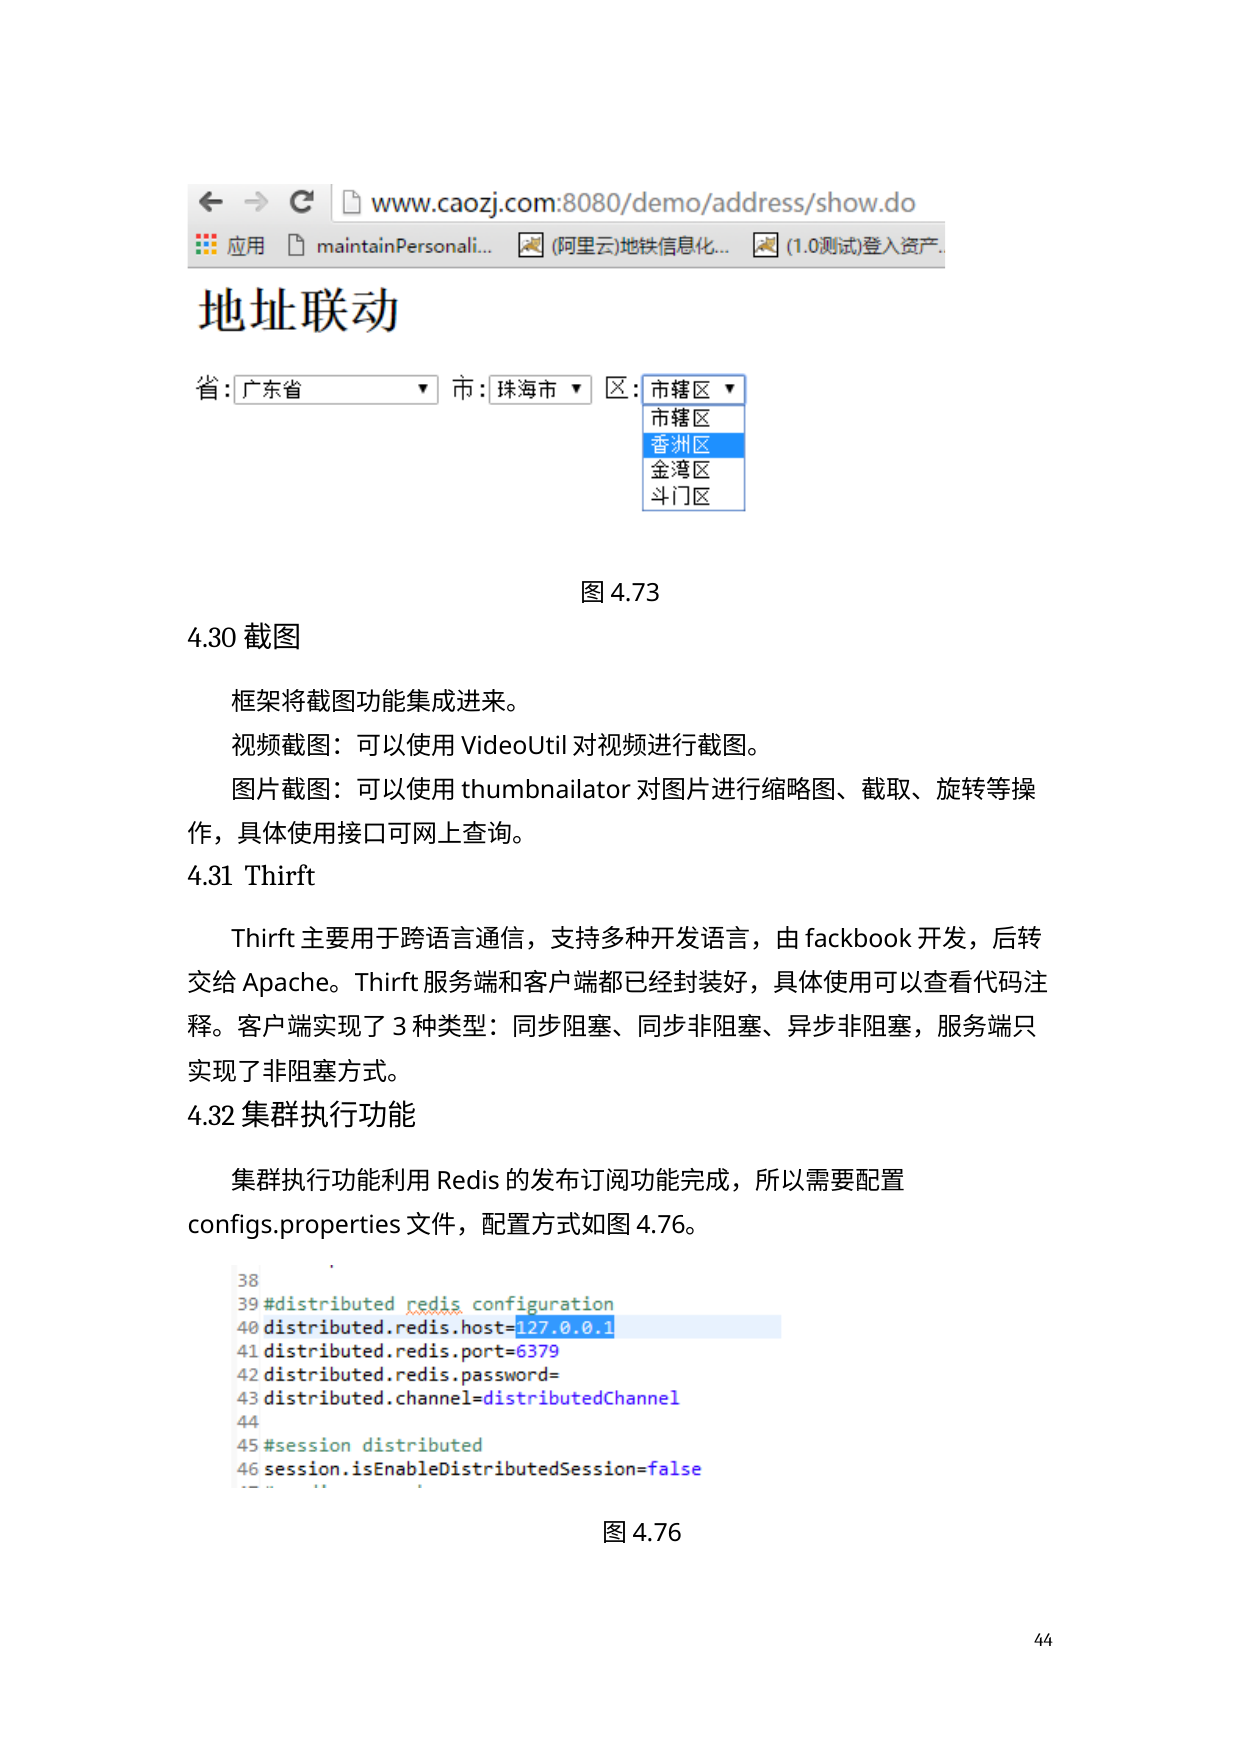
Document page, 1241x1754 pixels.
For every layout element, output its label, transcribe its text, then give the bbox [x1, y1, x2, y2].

text 框架将截图功能集成进来。 [187, 678, 1053, 722]
text 4.32 集群执行功能 [187, 1091, 1053, 1135]
picture [231, 1265, 782, 1488]
text 集群执行功能利用Redis的发布订阅功能完成，所以需要配置configs.properties文件，配置方式如图4.76。 [187, 1156, 1053, 1244]
text 4.31 Thirft [187, 854, 1053, 898]
text 图4.73 [187, 568, 1053, 613]
text 图片截图：可以使用thumbnailator对图片进行缩略图、截取、旋转等操作，具体使用接口可网上查询。 [187, 766, 1053, 854]
text 4.30 截图 [187, 613, 1053, 657]
text Thirft主要用于跨语言通信，支持多种开发语言，由fackbook开发，后转交给Apache。Thirft服务端和客户端都已经封装好，具体使用可以查看代码注释。客户端实现了3种类型：同步阻塞、同步非阻塞、异步非阻塞，服务端只实现了非阻塞方式。 [187, 915, 1053, 1091]
text 图4.76 [187, 1509, 1053, 1553]
text 视频截图：可以使用VideoUtil对视频进行截图。 [187, 722, 1053, 766]
picture [187, 184, 946, 557]
